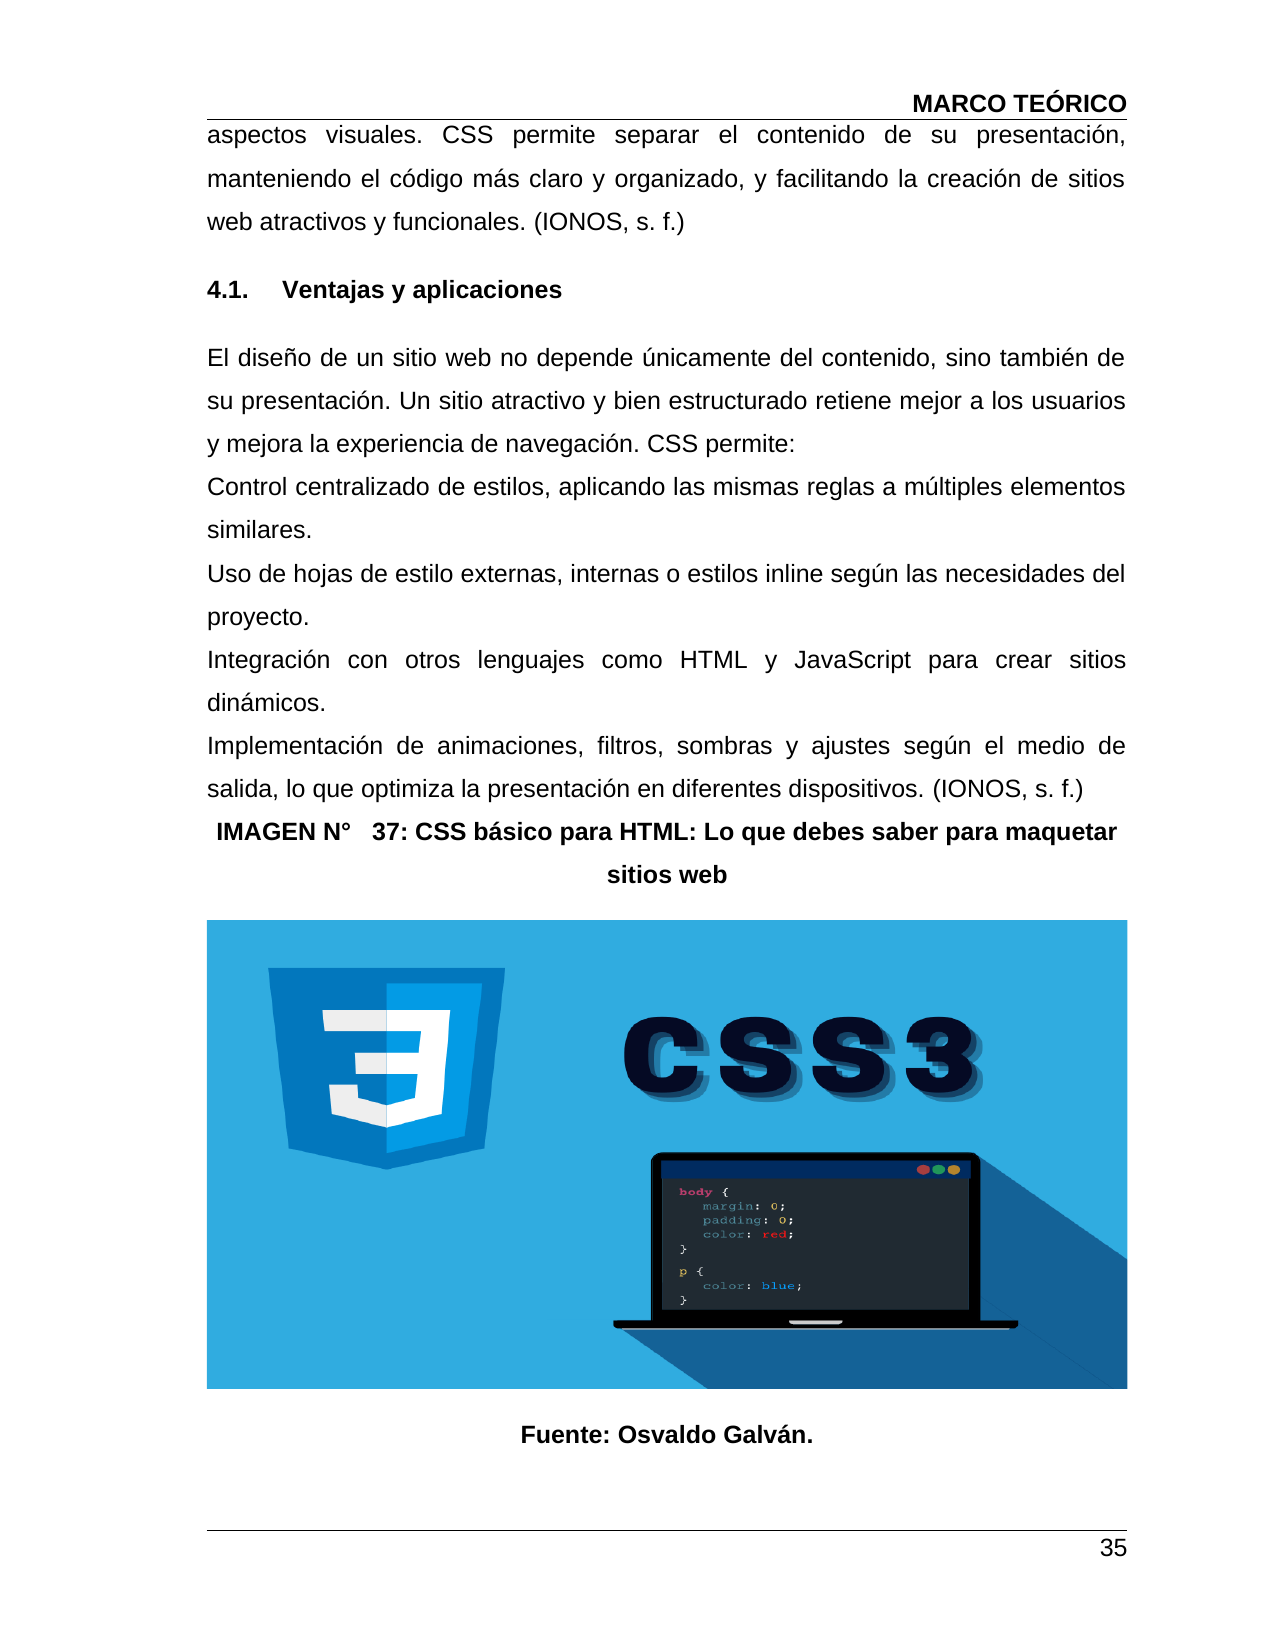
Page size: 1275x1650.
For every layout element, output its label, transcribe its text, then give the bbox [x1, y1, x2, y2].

text El diseño de un sitio web no depende únicamente del contenido, sino también de su presentación. Un sitio atractivo y bien estructurado retiene mejor a los usuarios y mejora la experiencia de navegación. CSS permite: [207, 343, 1127, 458]
subtitle Ventajas y aplicaciones [207, 275, 1127, 303]
picture [206, 920, 1128, 1389]
text Implementación de animaciones, filtros, sombras y ajustes según el medio de salida, lo que optimiza la presentación en diferentes dispositivos. (IONOS, s. f.) [207, 731, 1127, 803]
text Integración con otros lenguajes como HTML y JavaScript para crear sitios dinámicos. [207, 645, 1127, 717]
text Fuente: Osvaldo Galván. [207, 1420, 1127, 1449]
text Control centralizado de estilos, aplicando las mismas reglas a múltiples elementos similares. [207, 472, 1127, 544]
text Uso de hojas de estilo externas, internas o estilos inline según las necesidades del proyecto. [207, 558, 1127, 630]
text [207, 120, 1127, 235]
